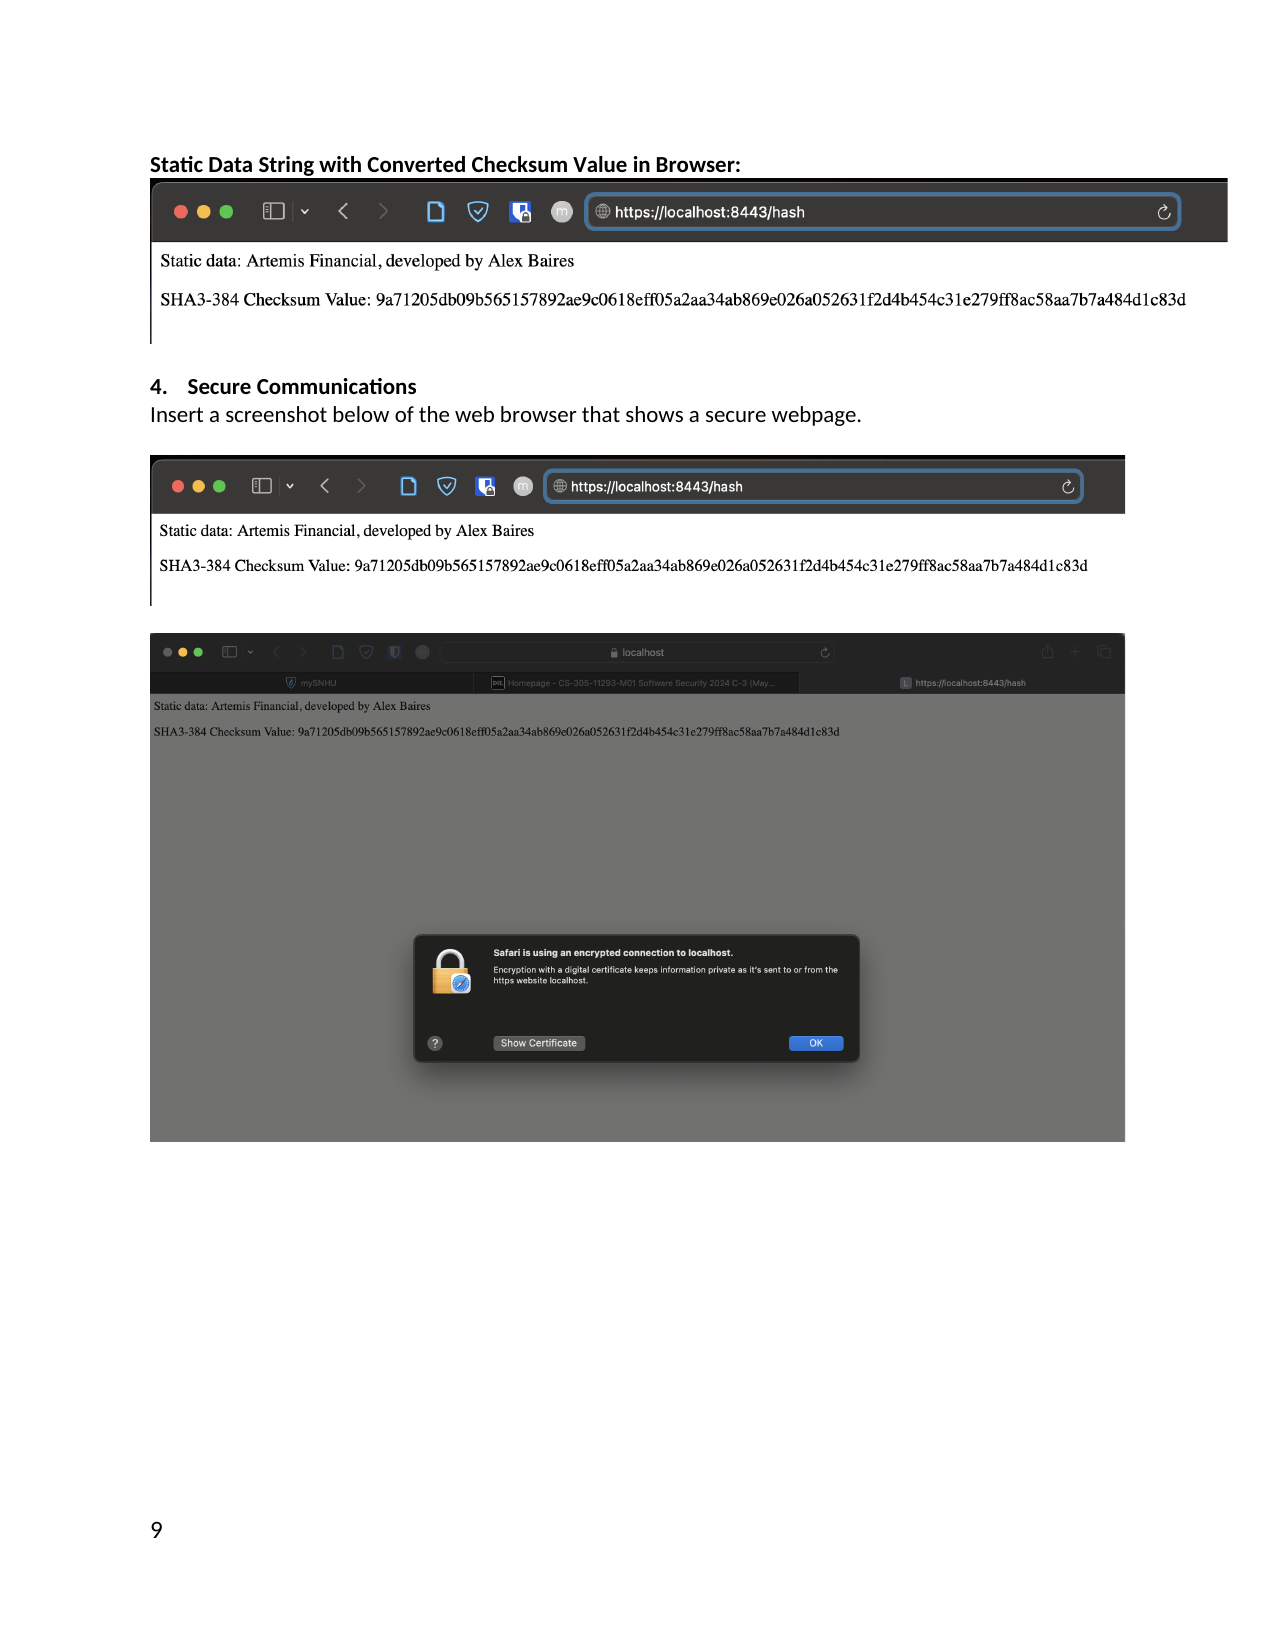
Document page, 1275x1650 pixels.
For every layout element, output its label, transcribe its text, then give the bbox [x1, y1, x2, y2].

subtitle Secure Communications [150, 372, 1125, 400]
picture [150, 455, 1125, 606]
picture [150, 178, 1228, 344]
text Static Data String with Converted Checksum Value in Browser: [150, 150, 1125, 178]
text Insert a screenshot below of the web browser that shows a secure webpage. [150, 400, 1125, 428]
picture [150, 633, 1125, 1142]
